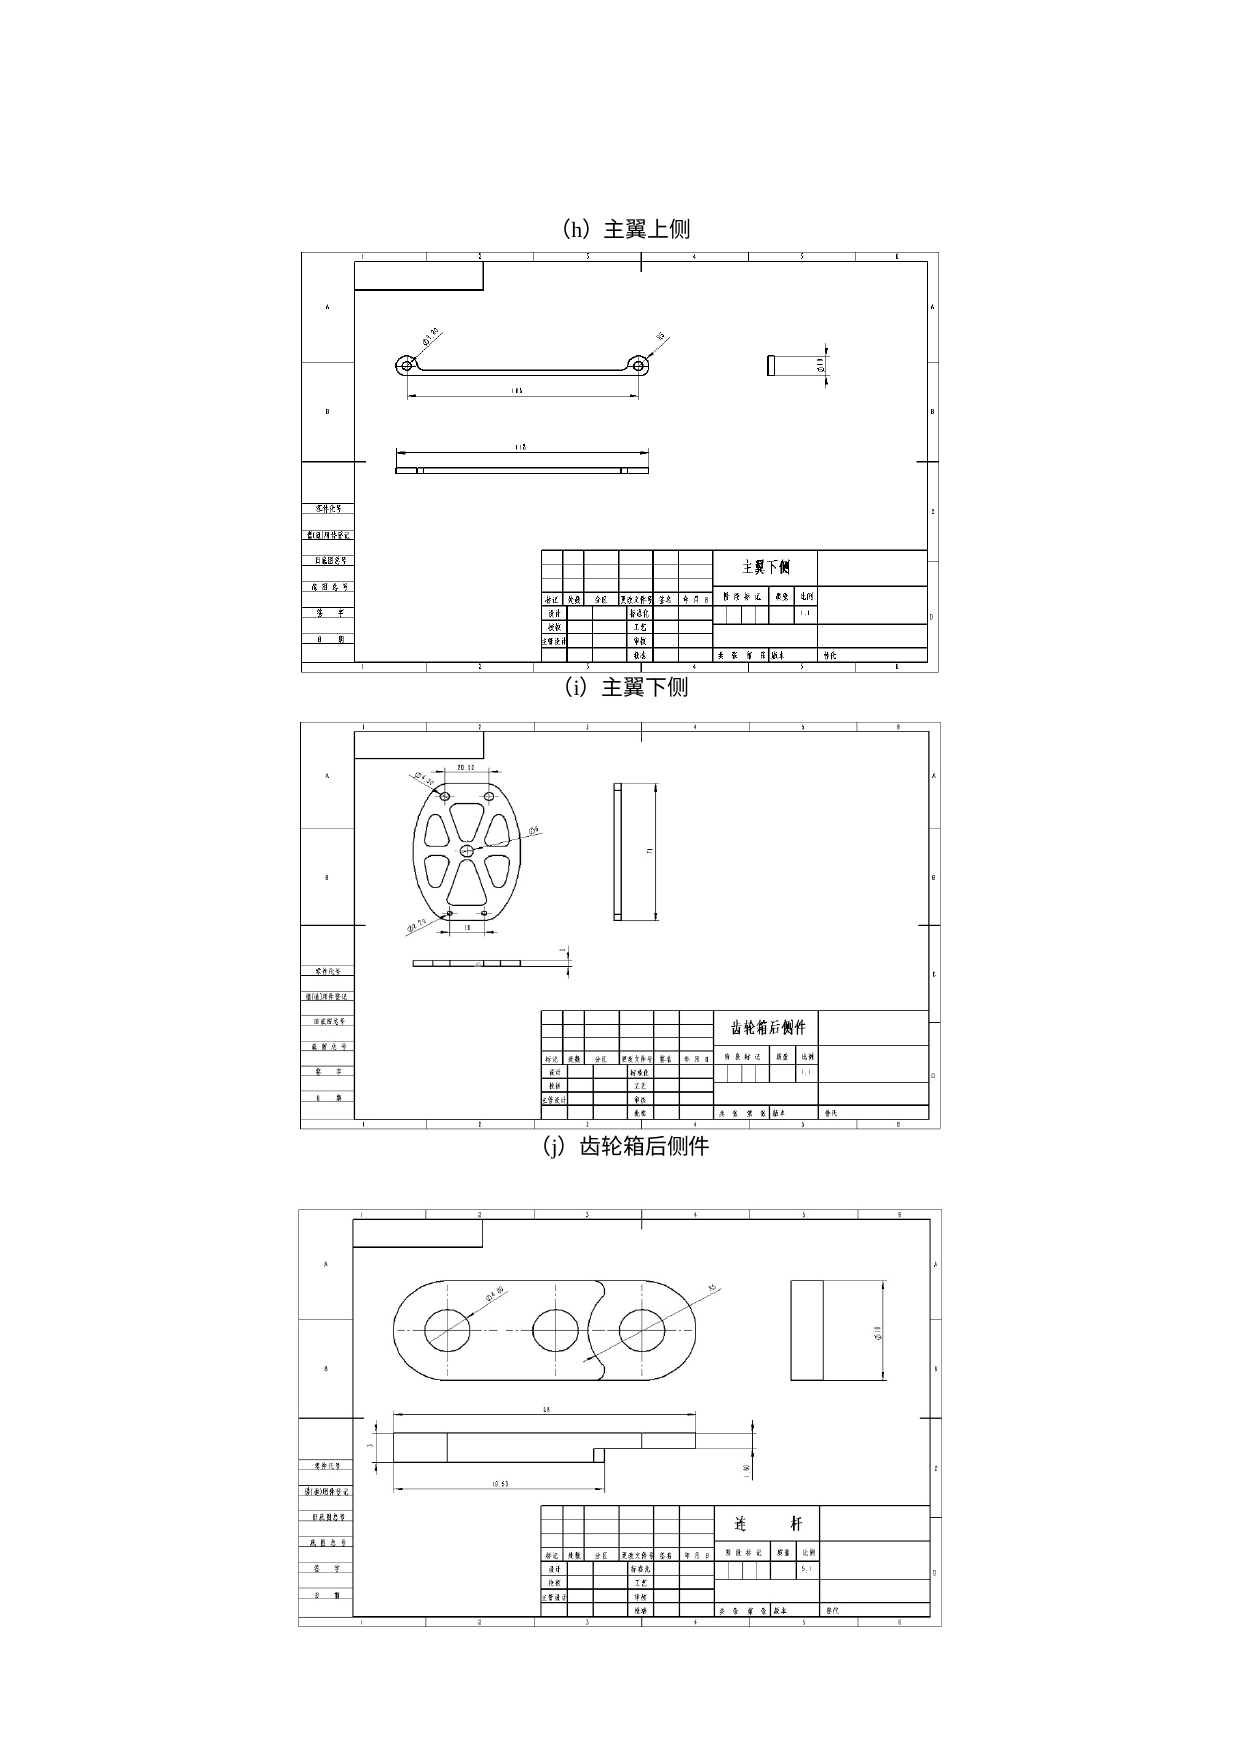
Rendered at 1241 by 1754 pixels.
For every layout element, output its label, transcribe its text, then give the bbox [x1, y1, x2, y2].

picture [295, 1205, 945, 1631]
text （j）齿轮箱后侧件 [165, 1121, 1075, 1162]
picture [295, 717, 945, 1132]
text （i）主翼下侧 [165, 662, 1075, 704]
picture [295, 247, 945, 673]
text （h）主翼上侧 [165, 204, 1075, 246]
